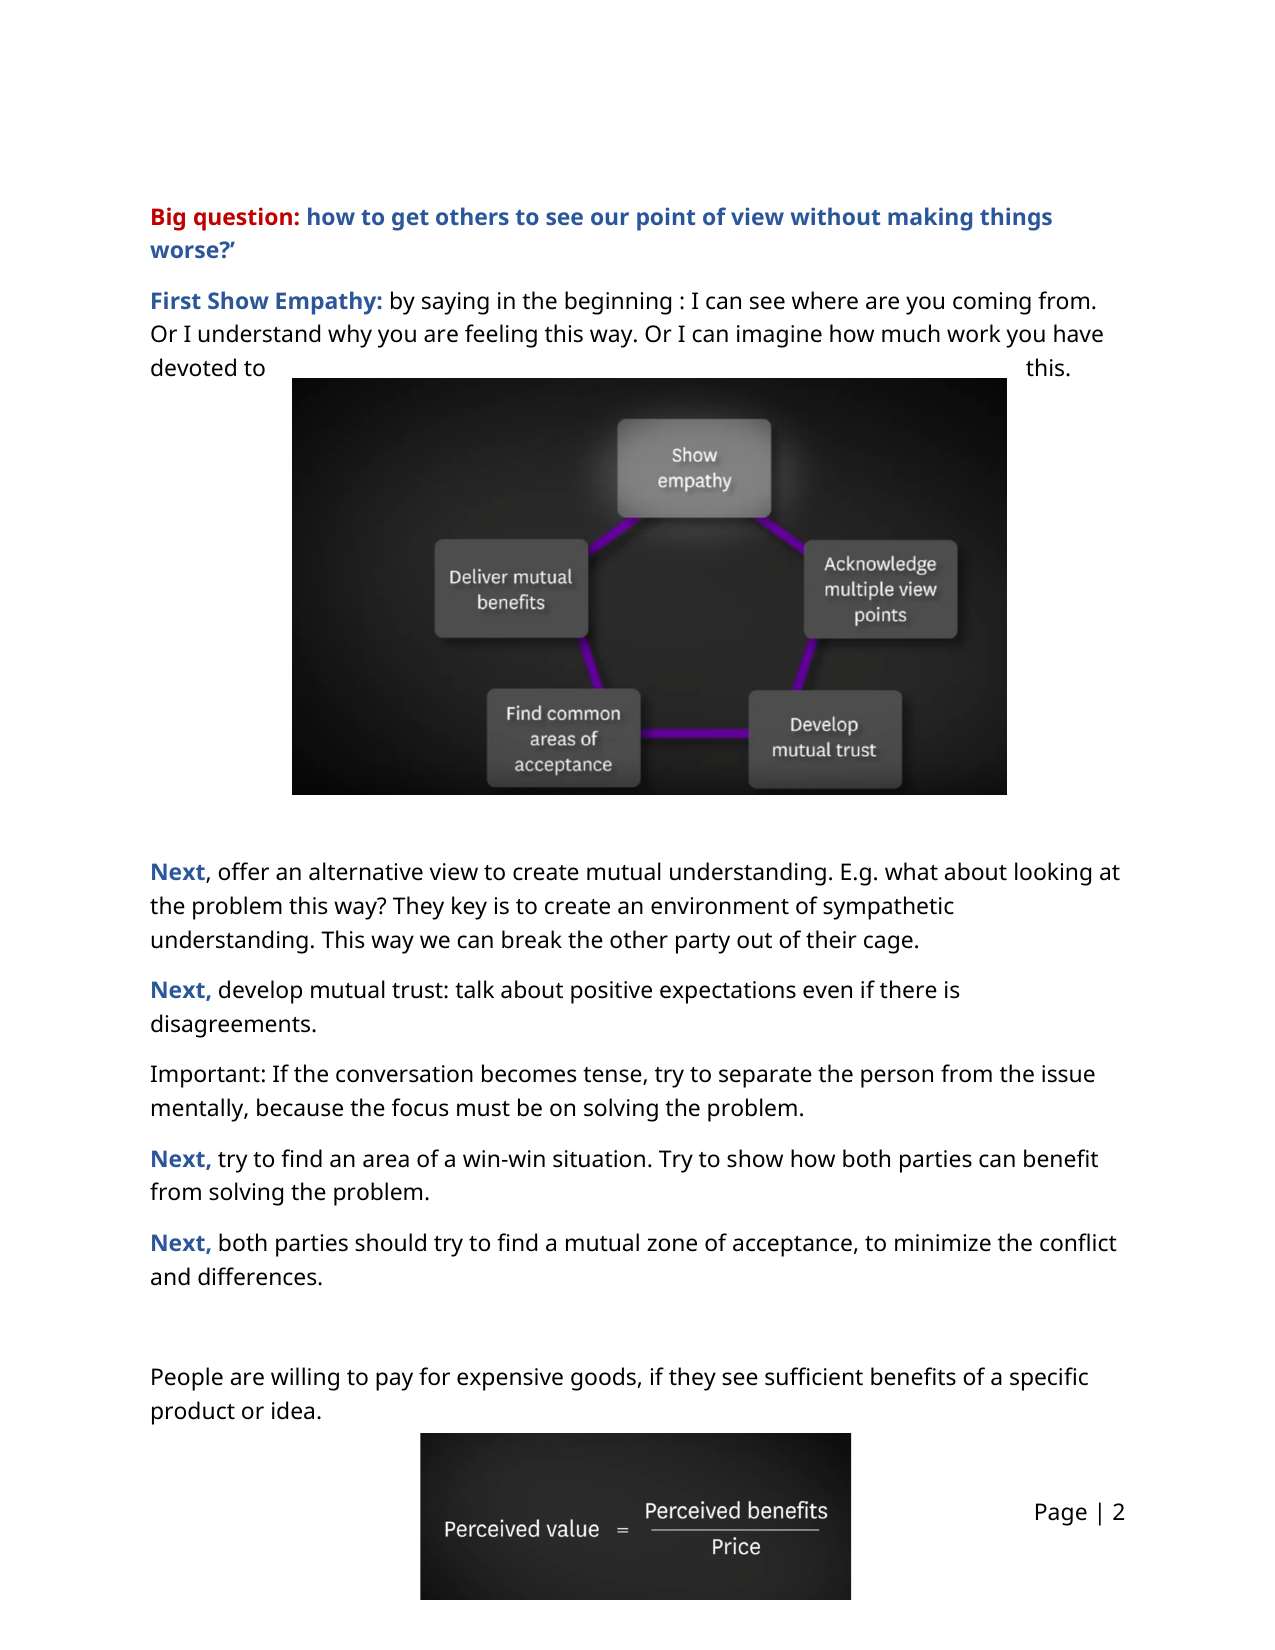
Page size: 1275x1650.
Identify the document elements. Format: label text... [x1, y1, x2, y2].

text First Show Empathy: by saying in the beginning : I can see where are you coming from. Or I understand why you are feeling this way. Or I can imagine how much work you have devoted to this. [150, 284, 1125, 383]
text Next, offer an alternative view to create mutual understanding. E.g. what about looking at the problem this way? They key is to create an environment of sympathetic understanding. This way we can break the other party out of their cage. [150, 856, 1125, 955]
text People are willing to pay for expensive goods, if they see sufficient benefits of a specific product or idea. [150, 1361, 1125, 1426]
picture [291, 378, 1006, 794]
picture [419, 1433, 851, 1600]
text Big question: how to get others to see our point of view without making things worse?’ [150, 200, 1125, 265]
text Next, develop mutual trust: talk about positive expectations even if there is disagreements. [150, 974, 1125, 1039]
text Next, both parties should try to find a mutual zone of acceptance, to minimize the conflict and differences. [150, 1227, 1125, 1292]
text Important: If the conversation becomes tense, try to separate the person from the issue mentally, because the focus must be on solving the problem. [150, 1058, 1125, 1123]
text Next, try to find an area of a win-win situation. Try to show how both parties can benefit from solving the problem. [150, 1142, 1125, 1207]
